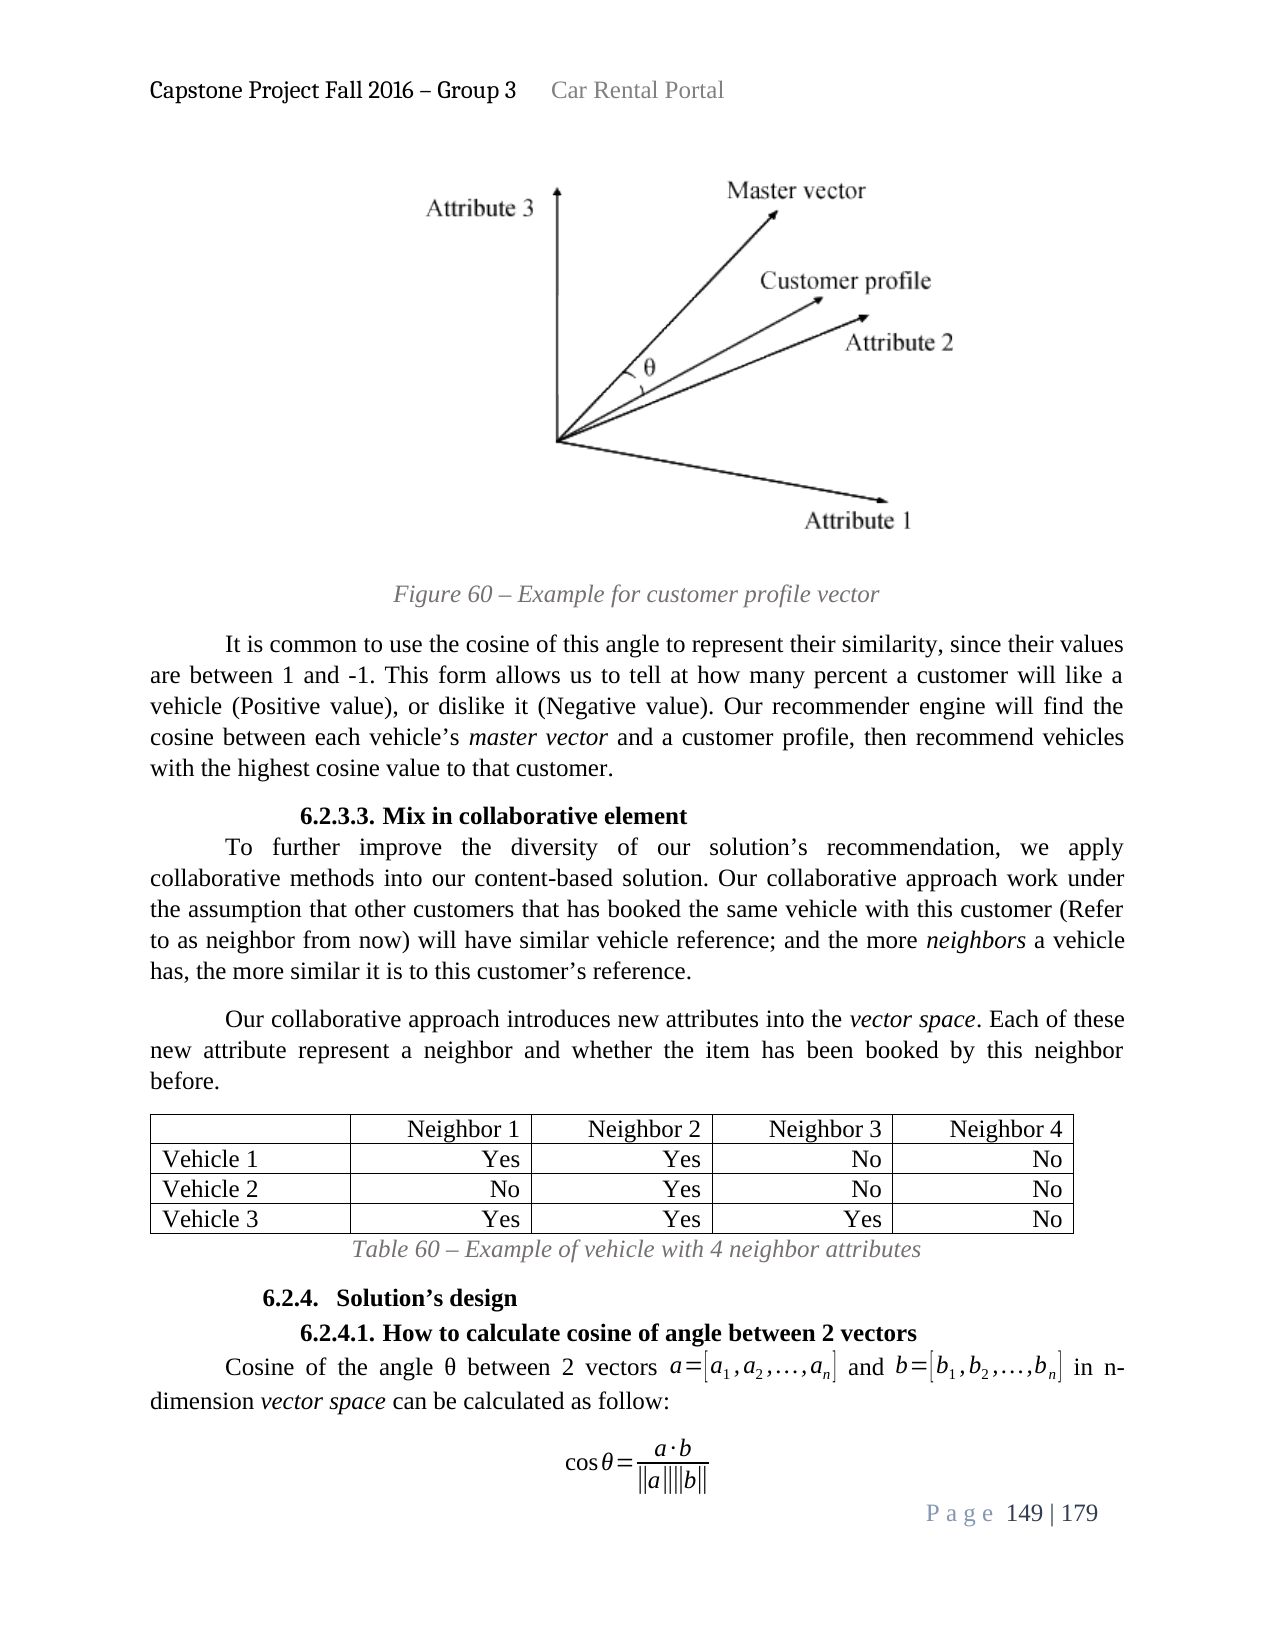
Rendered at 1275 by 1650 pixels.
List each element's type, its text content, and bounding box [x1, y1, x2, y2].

subtitle Mix in collaborative element [300, 801, 1125, 829]
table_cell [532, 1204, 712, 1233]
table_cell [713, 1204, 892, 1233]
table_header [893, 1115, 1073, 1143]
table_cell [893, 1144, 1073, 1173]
text To further improve the diversity of our solution’s recommendation, we apply collaborative methods into our content-based solution. Our collaborative approach work under the assumption that other customers that has booked the same vehicle with this customer (Refer to as neighbor from now) will have similar vehicle reference; and the more neighbors a vehicle has, the more similar it is to this customer’s reference. [150, 832, 1125, 985]
text It is common to use the cosine of this angle to represent their similarity, since their values are between 1 and -1. This form allows us to tell at how many percent a customer will like a vehicle (Positive value), or dislike it (Negative value). Our recommender engine will find the cosine between each vehicle’s master vector and a customer profile, then recommend vehicles with the highest cosine value to that customer. [150, 629, 1125, 782]
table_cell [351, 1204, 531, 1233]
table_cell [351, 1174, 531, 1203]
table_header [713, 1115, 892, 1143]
subtitle How to calculate cosine of angle between 2 vectors [300, 1318, 1125, 1347]
picture [397, 162, 953, 561]
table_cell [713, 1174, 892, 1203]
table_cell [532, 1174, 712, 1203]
text Cosine of the angle θ between 2 vectors and in n-dimension vector space can be calculated as follow: [150, 1349, 1125, 1415]
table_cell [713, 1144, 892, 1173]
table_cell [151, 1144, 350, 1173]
text Our collaborative approach introduces new attributes into the vector space. Each of these new attribute represent a neighbor and whether the item has been booked by this neighbor before. [150, 1004, 1125, 1094]
subtitle Solution’s design [262, 1283, 1125, 1312]
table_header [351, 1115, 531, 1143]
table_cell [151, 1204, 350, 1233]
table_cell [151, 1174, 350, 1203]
text Table 60 – Example of vehicle with 4 neighbor attributes [150, 1234, 1125, 1262]
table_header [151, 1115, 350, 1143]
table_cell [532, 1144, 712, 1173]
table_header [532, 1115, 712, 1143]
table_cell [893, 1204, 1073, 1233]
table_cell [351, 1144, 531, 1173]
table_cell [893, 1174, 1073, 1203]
